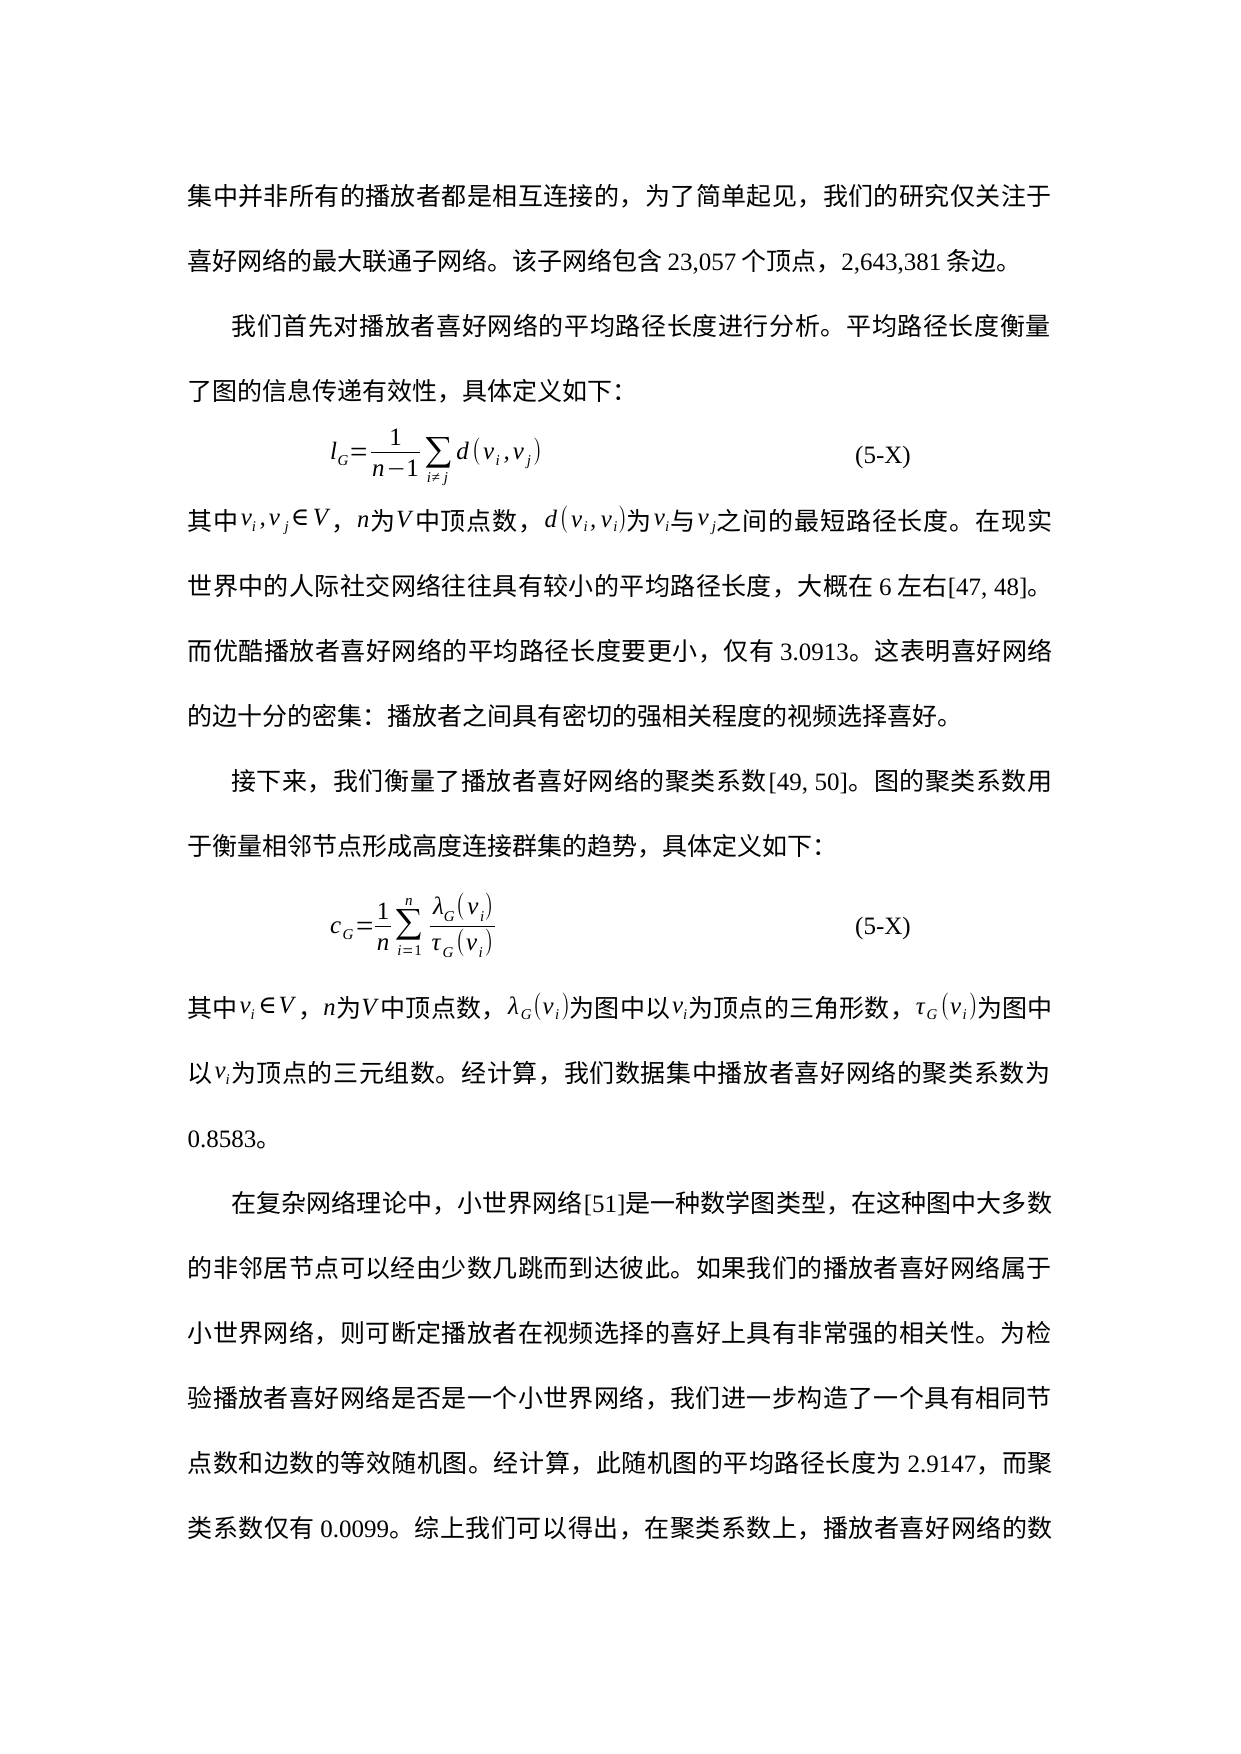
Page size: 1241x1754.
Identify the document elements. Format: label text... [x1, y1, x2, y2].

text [187, 1169, 1053, 1559]
text (5-X) [187, 422, 1053, 487]
text 其中，为中顶点数，为与之间的最短路径长度。在现实世界中的人际社交网络往往具有较小的平均路径长度，大概在6左右[47, 48]。而优酷播放者喜好网络的平均路径长度要更小，仅有3.0913。这表明喜好网络的边十分的密集：播放者之间具有密切的强相关程度的视频选择喜好。 [187, 487, 1053, 747]
text 接下来，我们衡量了播放者喜好网络的聚类系数[49, 50]。图的聚类系数用于衡量相邻节点形成高度连接群集的趋势，具体定义如下： [187, 747, 1053, 877]
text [187, 162, 1053, 292]
text (5-X) [187, 877, 1053, 974]
text 我们首先对播放者喜好网络的平均路径长度进行分析。平均路径长度衡量了图的信息传递有效性，具体定义如下： [187, 292, 1053, 422]
text 其中，为中顶点数，为图中以为顶点的三角形数，为图中以为顶点的三元组数。经计算，我们数据集中播放者喜好网络的聚类系数为0.8583。 [187, 974, 1053, 1169]
